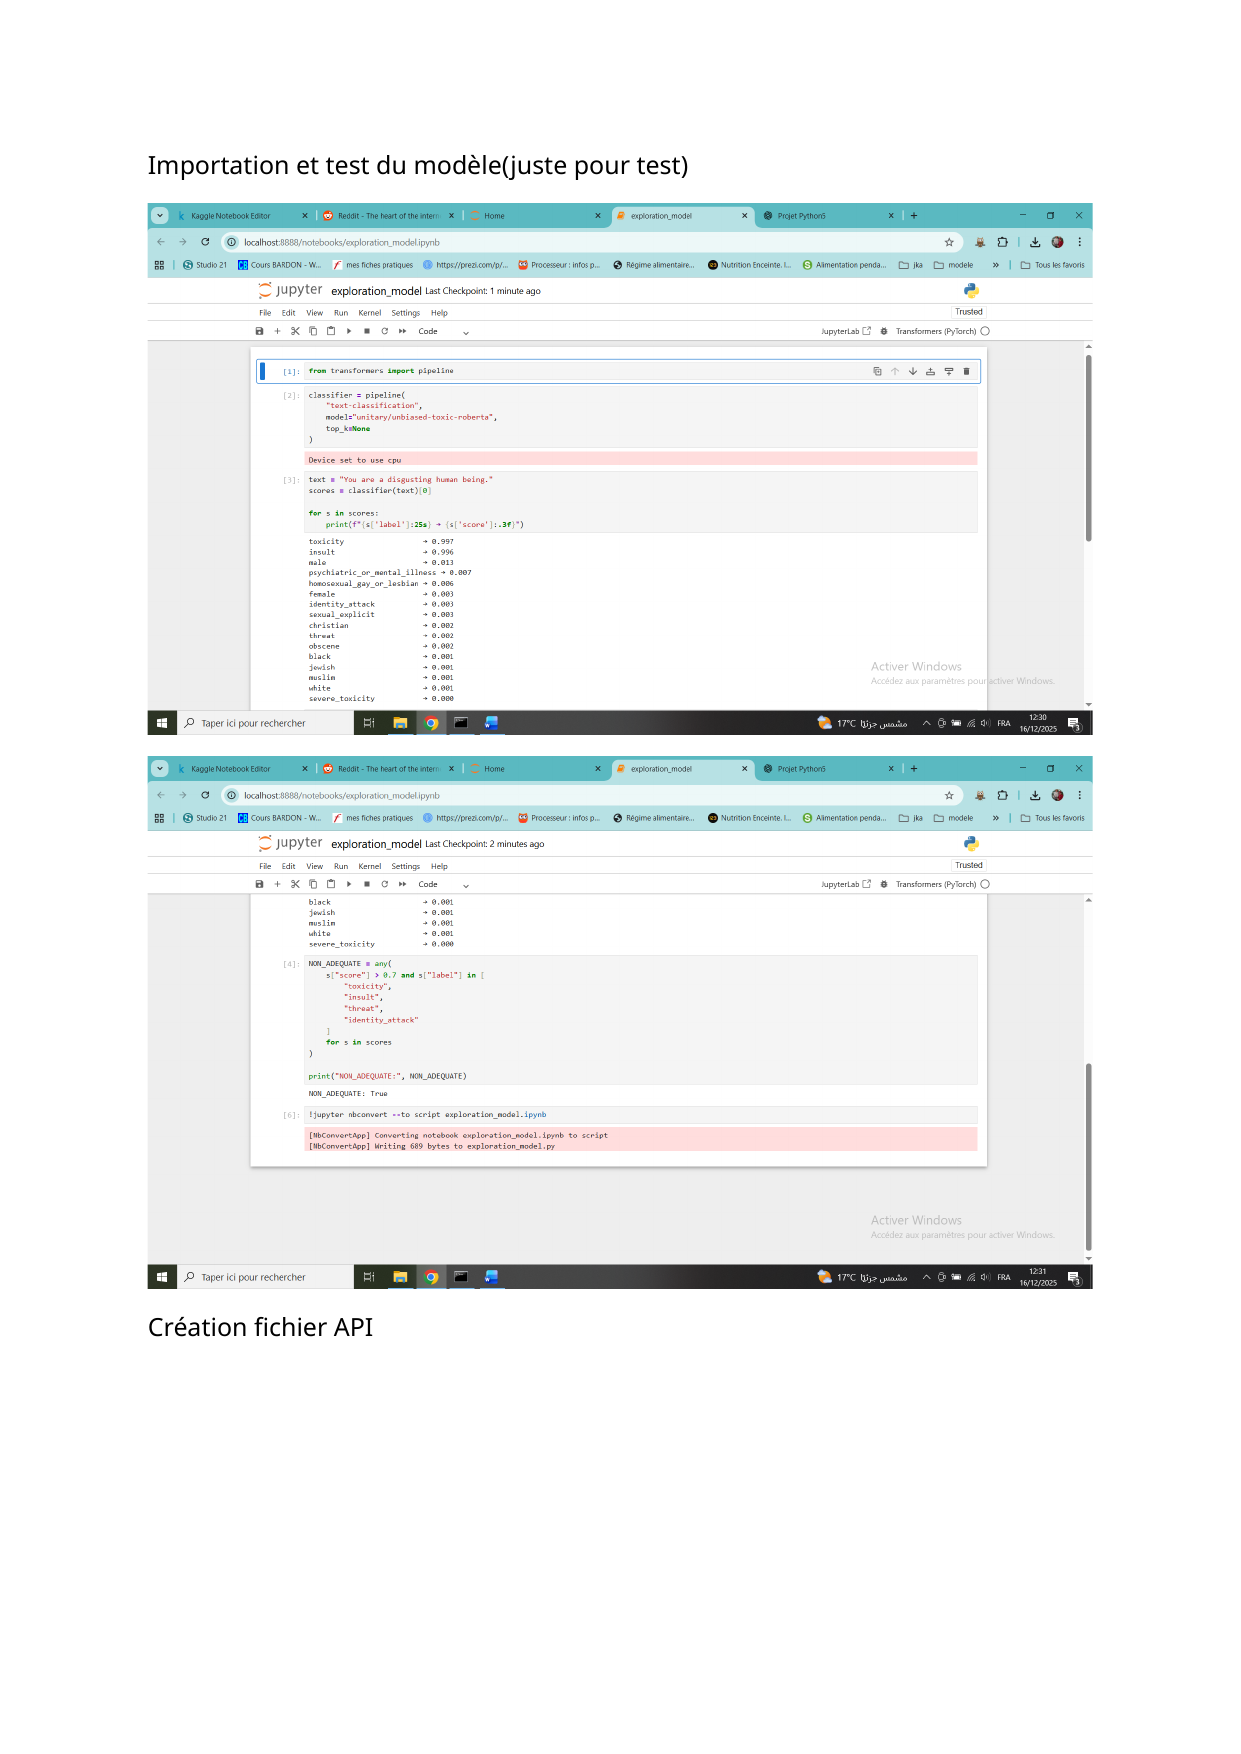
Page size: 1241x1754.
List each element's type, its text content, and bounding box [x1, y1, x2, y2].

picture [147, 756, 1093, 1289]
text Création fichier API [148, 1310, 1093, 1344]
picture [147, 203, 1093, 735]
text Importation et test du modèle(juste pour test) [148, 148, 1093, 182]
